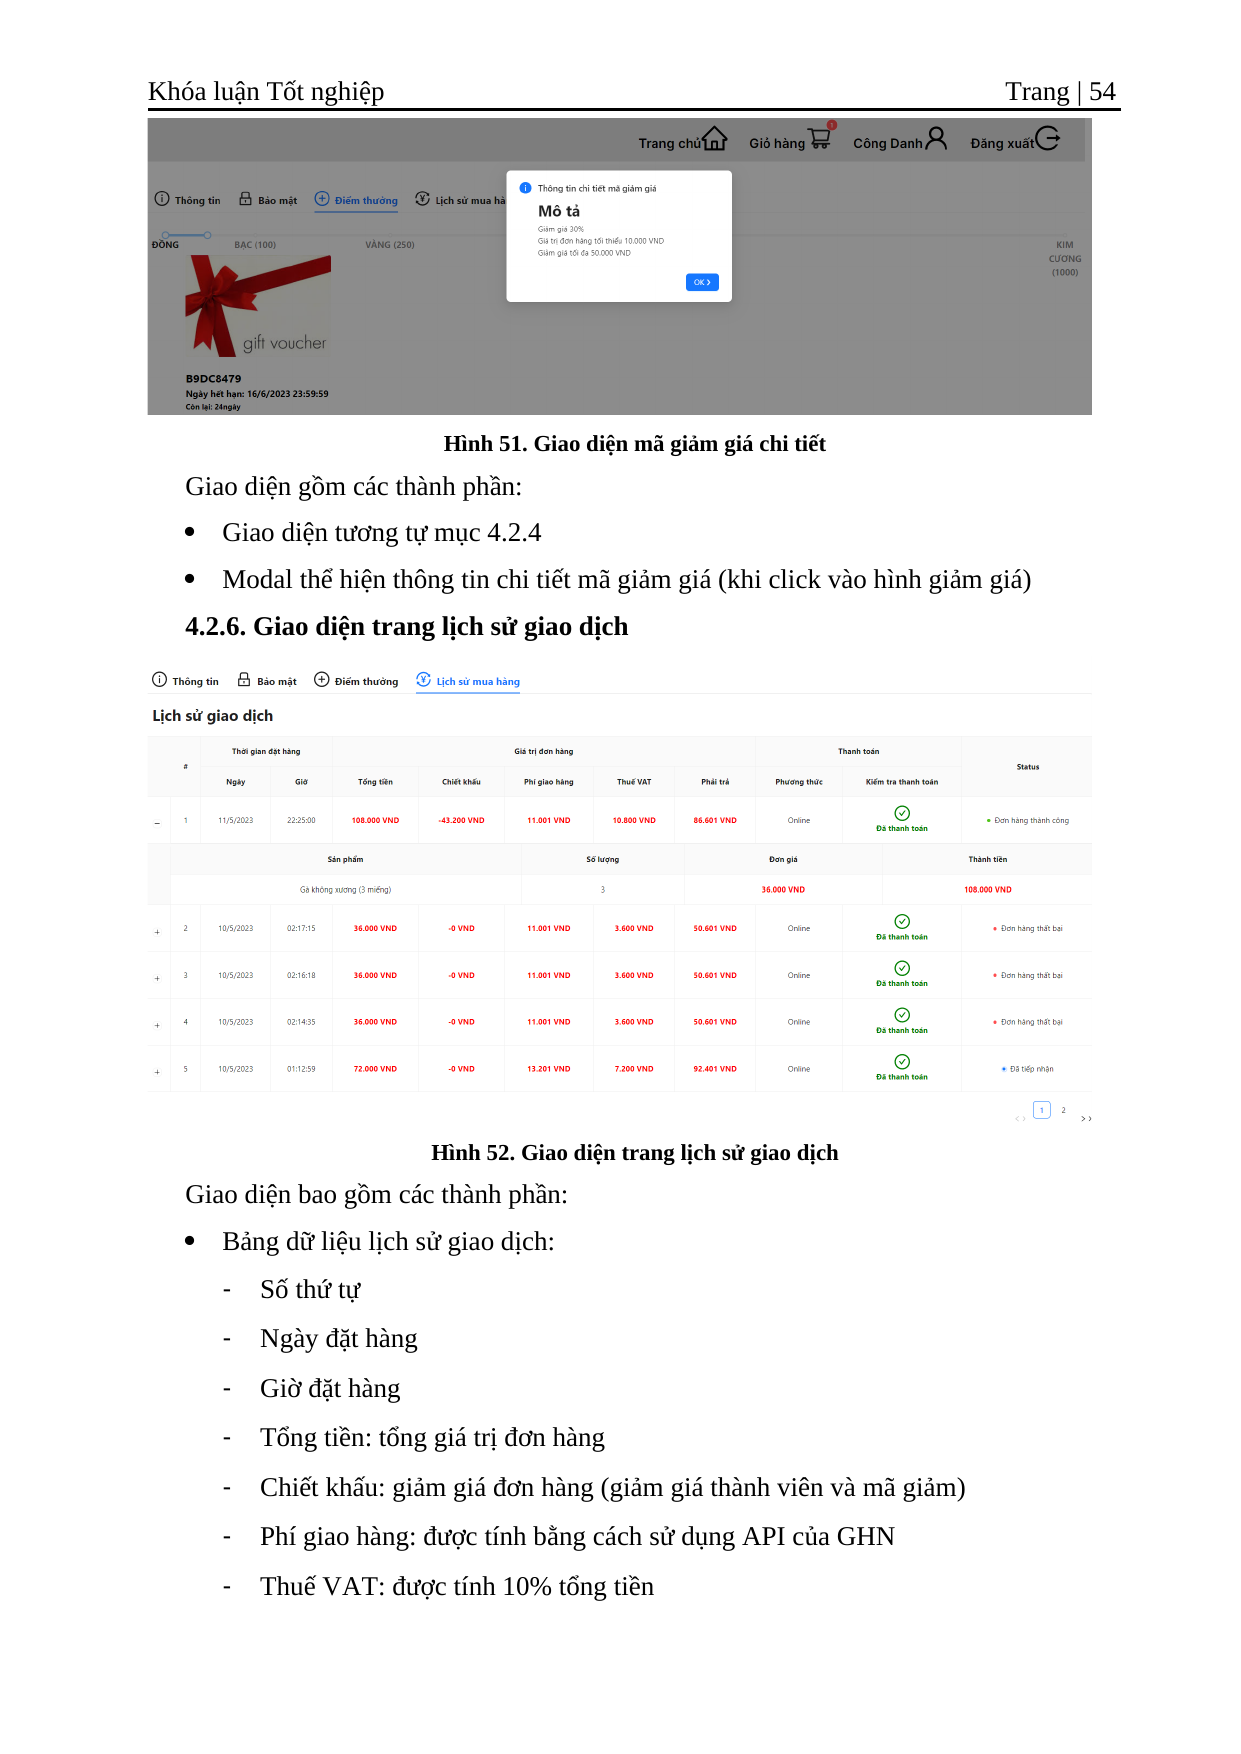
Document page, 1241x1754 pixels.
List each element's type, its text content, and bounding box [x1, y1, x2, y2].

text Hình 51. Giao diện mã giảm giá chi tiết [148, 430, 1122, 457]
list Chiết khấu: giảm giá đơn hàng (giảm giá thành viên và mã giảm) [223, 1470, 1122, 1503]
list Ngày đặt hàng [223, 1321, 1122, 1354]
picture [147, 656, 1092, 1124]
list Phí giao hàng: được tính bằng cách sử dụng API của GHN [223, 1519, 1122, 1552]
list Modal thể hiện thông tin chi tiết mã giảm giá (khi click vào hình giảm giá) [185, 563, 1122, 594]
list Thuế VAT: được tính 10% tổng tiền [223, 1569, 1122, 1602]
list Giao diện trang lịch sử giao dịch [185, 610, 1122, 641]
list Tổng tiền: tổng giá trị đơn hàng [223, 1420, 1122, 1453]
text Giao diện gồm các thành phần: [185, 470, 1122, 501]
list Giờ đặt hàng [223, 1371, 1122, 1404]
list Bảng dữ liệu lịch sử giao dịch: [185, 1225, 1122, 1256]
list Giao diện tương tự mục 4.2.4 [185, 516, 1122, 548]
text Hình 52. Giao diện trang lịch sử giao dịch [148, 1139, 1122, 1165]
text Giao diện bao gồm các thành phần: [185, 1178, 1122, 1209]
picture [147, 118, 1092, 415]
list Số thứ tự [223, 1272, 1122, 1305]
